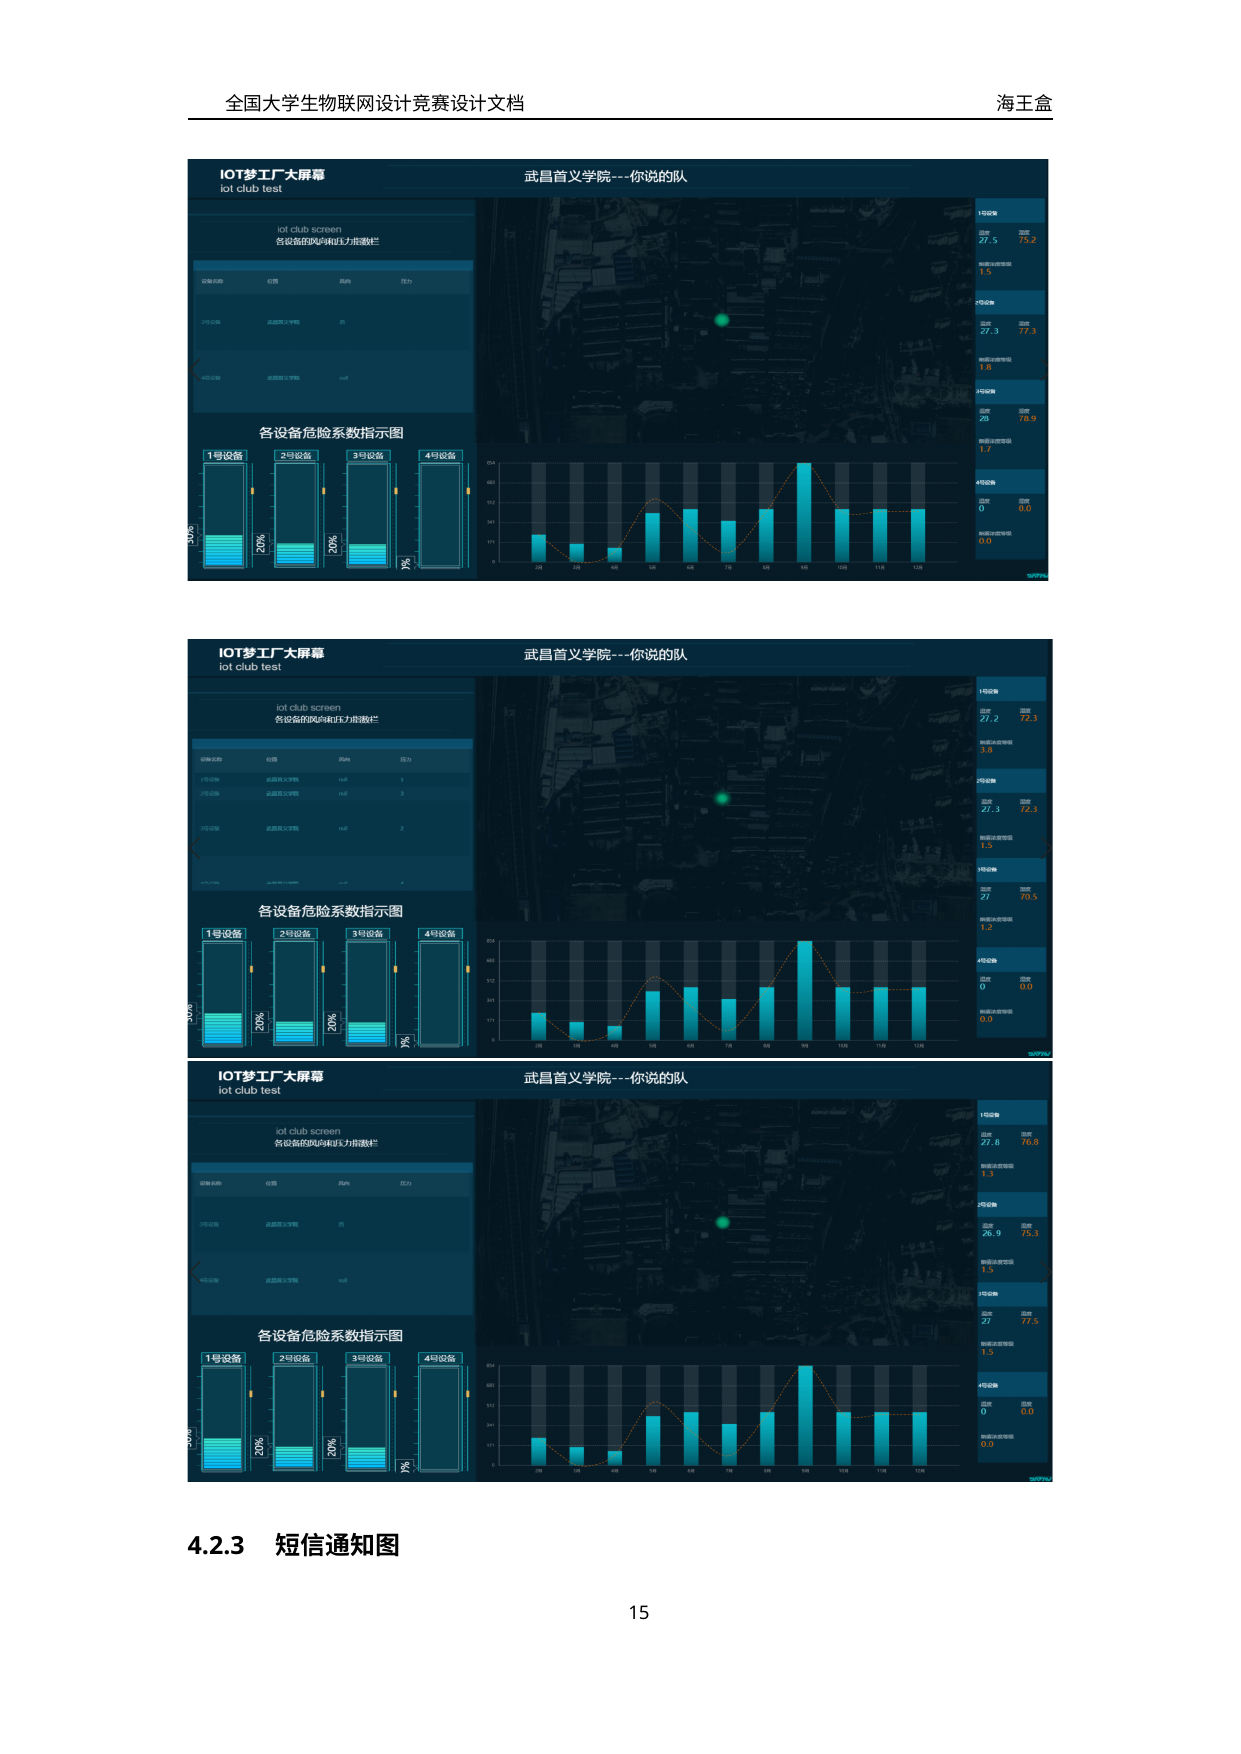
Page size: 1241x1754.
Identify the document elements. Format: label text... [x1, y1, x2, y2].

picture [187, 180, 195, 186]
picture [955, 1081, 961, 1088]
picture [946, 1061, 952, 1069]
picture [847, 1061, 853, 1069]
picture [1018, 639, 1024, 647]
picture [1032, 159, 1038, 167]
picture [721, 1061, 727, 1069]
picture [940, 159, 947, 167]
picture [787, 659, 794, 674]
picture [1009, 1061, 1015, 1069]
picture [558, 1061, 564, 1069]
picture [1023, 170, 1029, 177]
picture [935, 639, 941, 647]
picture [973, 1061, 979, 1069]
picture [1036, 668, 1042, 675]
picture [793, 1081, 799, 1097]
picture [962, 650, 969, 656]
picture [1005, 159, 1011, 167]
picture [1019, 499, 1029, 503]
picture [856, 1081, 862, 1097]
picture [748, 170, 754, 177]
picture [483, 650, 490, 656]
picture [351, 1061, 357, 1069]
picture [354, 659, 361, 665]
picture [372, 170, 378, 177]
picture [441, 1061, 447, 1069]
picture [885, 170, 892, 177]
picture [766, 170, 772, 177]
picture [757, 170, 763, 177]
picture [712, 1061, 718, 1069]
picture [972, 639, 978, 647]
picture [495, 1061, 501, 1069]
picture [979, 211, 997, 215]
picture [373, 639, 379, 647]
picture [1027, 668, 1033, 675]
picture [982, 1081, 988, 1088]
picture [511, 659, 517, 674]
picture [207, 1081, 213, 1088]
picture [964, 1081, 970, 1088]
picture [405, 1081, 411, 1097]
picture [207, 159, 213, 167]
picture [811, 1081, 817, 1097]
picture [775, 170, 782, 177]
picture [409, 170, 415, 177]
picture [261, 1061, 267, 1069]
picture [234, 159, 241, 167]
picture [500, 170, 506, 177]
picture [977, 159, 983, 167]
picture [495, 1081, 501, 1097]
picture [344, 170, 351, 177]
picture [922, 170, 928, 177]
picture [901, 1081, 907, 1097]
picture [585, 1061, 591, 1069]
picture [405, 1061, 411, 1069]
picture [775, 1081, 781, 1097]
picture [336, 639, 342, 647]
picture [702, 170, 708, 177]
picture [427, 170, 433, 177]
picture [704, 650, 711, 656]
picture [1018, 668, 1024, 675]
picture [995, 170, 1002, 177]
picture [981, 668, 987, 675]
picture [1020, 977, 1030, 981]
picture [910, 1061, 916, 1069]
picture [811, 1061, 817, 1069]
picture [436, 170, 442, 177]
picture [1021, 1224, 1032, 1228]
picture [474, 659, 480, 674]
picture [916, 659, 923, 665]
picture [895, 170, 901, 177]
picture [1014, 159, 1020, 167]
picture [344, 180, 351, 186]
picture [216, 1061, 330, 1097]
picture [922, 159, 928, 167]
picture [473, 170, 479, 177]
picture [766, 1081, 772, 1097]
picture [396, 1081, 402, 1097]
picture [995, 180, 1002, 186]
picture [504, 1081, 510, 1097]
picture [360, 1081, 366, 1088]
picture [741, 659, 747, 674]
picture [351, 1081, 357, 1088]
picture [387, 1081, 393, 1097]
picture [491, 170, 497, 177]
picture [354, 159, 360, 167]
picture [354, 639, 361, 647]
picture [513, 1061, 519, 1069]
picture [1019, 409, 1029, 413]
picture [335, 159, 341, 167]
picture [815, 659, 821, 674]
picture [1018, 1081, 1024, 1088]
picture [982, 1164, 1013, 1168]
picture [748, 1061, 754, 1069]
picture [979, 262, 1011, 266]
picture [892, 1061, 898, 1069]
picture [1018, 1061, 1024, 1069]
picture [446, 650, 453, 656]
picture [979, 231, 989, 235]
picture [198, 1081, 204, 1088]
picture [1027, 1081, 1033, 1088]
picture [187, 650, 195, 656]
picture [907, 659, 913, 674]
picture [785, 170, 791, 177]
picture [806, 659, 812, 674]
picture [631, 1061, 637, 1069]
picture [567, 1061, 573, 1069]
picture [603, 1061, 609, 1069]
picture [950, 159, 956, 167]
picture [464, 170, 470, 177]
picture [820, 1081, 826, 1097]
picture [1000, 1061, 1006, 1069]
picture [1005, 189, 1011, 197]
picture [991, 1061, 997, 1069]
picture [187, 1091, 195, 1097]
picture [802, 1061, 808, 1069]
picture [784, 1061, 790, 1069]
picture [363, 159, 369, 167]
picture [354, 650, 361, 656]
picture [540, 1061, 546, 1069]
picture [959, 170, 965, 177]
picture [432, 1061, 438, 1069]
picture [723, 659, 729, 674]
picture [333, 1081, 339, 1088]
picture [883, 1061, 889, 1069]
picture [694, 1061, 700, 1069]
picture [730, 1081, 736, 1097]
picture [619, 170, 626, 177]
picture [793, 1061, 799, 1069]
picture [354, 170, 360, 177]
picture [326, 159, 332, 167]
picture [344, 159, 351, 167]
picture [509, 170, 516, 177]
picture [931, 159, 937, 167]
picture [874, 1061, 880, 1069]
picture [991, 1081, 997, 1088]
picture [829, 1081, 835, 1097]
picture [1023, 159, 1029, 167]
picture [861, 659, 867, 674]
picture [937, 1061, 943, 1069]
picture [712, 1081, 718, 1097]
picture [980, 1383, 997, 1387]
picture [387, 1061, 393, 1069]
picture [797, 659, 803, 674]
picture [821, 170, 827, 177]
picture [187, 1072, 195, 1078]
picture [342, 1081, 348, 1088]
picture [858, 170, 864, 177]
picture [739, 1061, 745, 1069]
picture [962, 659, 969, 665]
picture [1020, 800, 1031, 804]
picture [940, 180, 947, 186]
picture [986, 189, 992, 197]
picture [913, 170, 919, 177]
picture [513, 1081, 519, 1097]
picture [720, 170, 727, 177]
picture [750, 659, 757, 674]
picture [1032, 170, 1038, 177]
picture [1009, 1081, 1015, 1088]
picture [982, 1260, 1013, 1264]
picture [658, 1061, 664, 1069]
picture [308, 159, 314, 167]
picture [360, 1061, 366, 1069]
picture [732, 659, 738, 674]
picture [962, 639, 969, 647]
picture [739, 170, 745, 177]
picture [450, 1061, 456, 1069]
picture [916, 668, 923, 674]
picture [522, 1061, 528, 1069]
picture [775, 1061, 781, 1069]
picture [990, 668, 996, 675]
picture [840, 170, 846, 177]
picture [1032, 189, 1038, 197]
picture [977, 189, 983, 197]
picture [234, 1061, 240, 1069]
picture [982, 1342, 1013, 1346]
picture [865, 1081, 871, 1097]
picture [187, 1061, 195, 1069]
picture [372, 159, 378, 167]
picture [778, 659, 784, 674]
picture [979, 439, 1011, 443]
picture [865, 1061, 871, 1069]
picture [995, 189, 1002, 197]
picture [640, 1061, 646, 1069]
picture [995, 159, 1002, 167]
picture [867, 170, 873, 177]
picture [999, 668, 1005, 675]
picture [986, 159, 992, 167]
picture [1008, 639, 1015, 647]
picture [847, 1081, 853, 1097]
picture [621, 1061, 628, 1069]
picture [216, 159, 222, 167]
picture [766, 1061, 772, 1069]
picture [794, 170, 800, 177]
picture [803, 170, 809, 177]
picture [335, 170, 341, 177]
picture [750, 650, 757, 656]
picture [874, 1081, 880, 1097]
picture [459, 1081, 465, 1097]
picture [390, 170, 396, 177]
picture [931, 170, 937, 177]
picture [482, 170, 488, 177]
picture [327, 639, 333, 647]
picture [784, 1081, 790, 1097]
picture [1027, 1061, 1033, 1069]
picture [757, 1061, 763, 1069]
picture [198, 159, 204, 167]
picture [381, 159, 919, 167]
picture [910, 1081, 916, 1097]
picture [187, 1061, 1053, 1482]
picture [981, 836, 1012, 840]
picture [959, 159, 965, 167]
picture [916, 650, 923, 656]
picture [333, 1061, 339, 1069]
picture [833, 659, 840, 674]
picture [714, 659, 720, 674]
picture [981, 689, 998, 693]
picture [964, 1061, 970, 1069]
picture [870, 659, 876, 674]
picture [802, 1081, 808, 1097]
picture [937, 1081, 943, 1088]
picture [187, 170, 195, 177]
picture [271, 159, 277, 167]
picture [829, 1061, 835, 1069]
list 短信通知图 [187, 1511, 1053, 1576]
picture [1036, 1061, 1042, 1069]
picture [502, 659, 508, 674]
picture [399, 170, 406, 177]
picture [187, 1081, 195, 1088]
picture [381, 170, 387, 177]
picture [986, 170, 992, 177]
picture [926, 639, 932, 647]
picture [364, 639, 370, 647]
picture [445, 170, 451, 177]
picture [979, 499, 989, 503]
picture [820, 1061, 826, 1069]
picture [968, 170, 974, 177]
picture [1036, 1081, 1042, 1088]
picture [207, 639, 213, 647]
picture [919, 1081, 925, 1088]
picture [950, 170, 956, 177]
picture [693, 170, 699, 177]
picture [676, 1061, 682, 1069]
picture [400, 650, 407, 656]
picture [849, 170, 855, 177]
picture [979, 1292, 997, 1296]
picture [879, 650, 886, 656]
picture [324, 1061, 330, 1069]
picture [468, 1081, 474, 1097]
picture [968, 159, 974, 167]
picture [1000, 1081, 1006, 1088]
picture [1008, 659, 1015, 665]
picture [369, 1061, 375, 1069]
picture [953, 639, 959, 647]
picture [369, 1081, 375, 1088]
picture [459, 1061, 465, 1069]
picture [649, 1061, 655, 1069]
picture [1014, 189, 1020, 197]
picture [990, 639, 996, 647]
picture [1027, 639, 1033, 647]
picture [824, 659, 830, 674]
picture [1005, 170, 1011, 177]
picture [856, 1061, 862, 1069]
picture [450, 1081, 456, 1097]
picture [1036, 639, 1042, 647]
picture [955, 1061, 961, 1069]
picture [198, 639, 204, 647]
picture [812, 170, 818, 177]
picture [477, 1061, 483, 1069]
picture [983, 1224, 993, 1228]
picture [901, 1061, 907, 1069]
picture [982, 800, 992, 804]
picture [1008, 650, 1015, 656]
picture [549, 1061, 555, 1069]
picture [216, 1061, 222, 1069]
picture [962, 668, 969, 674]
picture [739, 1081, 745, 1097]
picture [345, 639, 351, 647]
picture [187, 159, 1049, 581]
picture [904, 170, 910, 177]
picture [486, 1081, 492, 1097]
picture [198, 170, 204, 177]
picture [483, 659, 490, 674]
picture [730, 170, 736, 177]
picture [667, 1061, 673, 1069]
picture [928, 1061, 934, 1069]
picture [1020, 709, 1030, 713]
picture [423, 1081, 429, 1097]
picture [378, 1081, 384, 1097]
picture [576, 1061, 582, 1069]
picture [940, 170, 947, 177]
picture [262, 159, 268, 167]
picture [981, 639, 987, 647]
picture [1008, 668, 1015, 675]
picture [225, 159, 231, 167]
picture [787, 650, 794, 656]
picture [1014, 170, 1020, 177]
picture [1023, 189, 1029, 197]
picture [928, 1081, 934, 1088]
picture [982, 1113, 999, 1117]
picture [280, 159, 286, 167]
picture [594, 1061, 600, 1069]
picture [531, 1061, 537, 1069]
picture [711, 170, 717, 177]
picture [207, 1061, 213, 1069]
picture [441, 1081, 447, 1097]
picture [414, 1081, 420, 1097]
picture [432, 1081, 438, 1097]
picture [396, 1061, 402, 1069]
picture [703, 1061, 709, 1069]
picture [207, 170, 213, 177]
picture [187, 639, 195, 647]
picture [685, 1061, 691, 1069]
picture [944, 639, 950, 647]
picture [833, 650, 840, 656]
picture [187, 159, 195, 167]
picture [982, 1061, 988, 1069]
picture [973, 1081, 979, 1088]
picture [423, 1061, 429, 1069]
picture [378, 1061, 384, 1069]
picture [299, 159, 305, 167]
picture [486, 1061, 492, 1069]
picture [468, 1061, 474, 1069]
picture [843, 659, 849, 674]
picture [721, 1081, 727, 1097]
picture [730, 1061, 736, 1069]
picture [342, 1061, 348, 1069]
picture [919, 1061, 925, 1069]
picture [198, 1061, 204, 1069]
picture [830, 170, 837, 177]
picture [999, 639, 1005, 647]
picture [748, 1081, 754, 1097]
picture [414, 1061, 420, 1069]
picture [187, 659, 195, 665]
picture [454, 170, 461, 177]
picture [363, 170, 369, 177]
picture [612, 1061, 618, 1069]
picture [838, 1061, 844, 1069]
picture [418, 170, 424, 177]
picture [977, 170, 983, 177]
picture [187, 639, 1053, 1058]
picture [946, 1081, 952, 1088]
picture [504, 1061, 510, 1069]
picture [876, 170, 882, 177]
